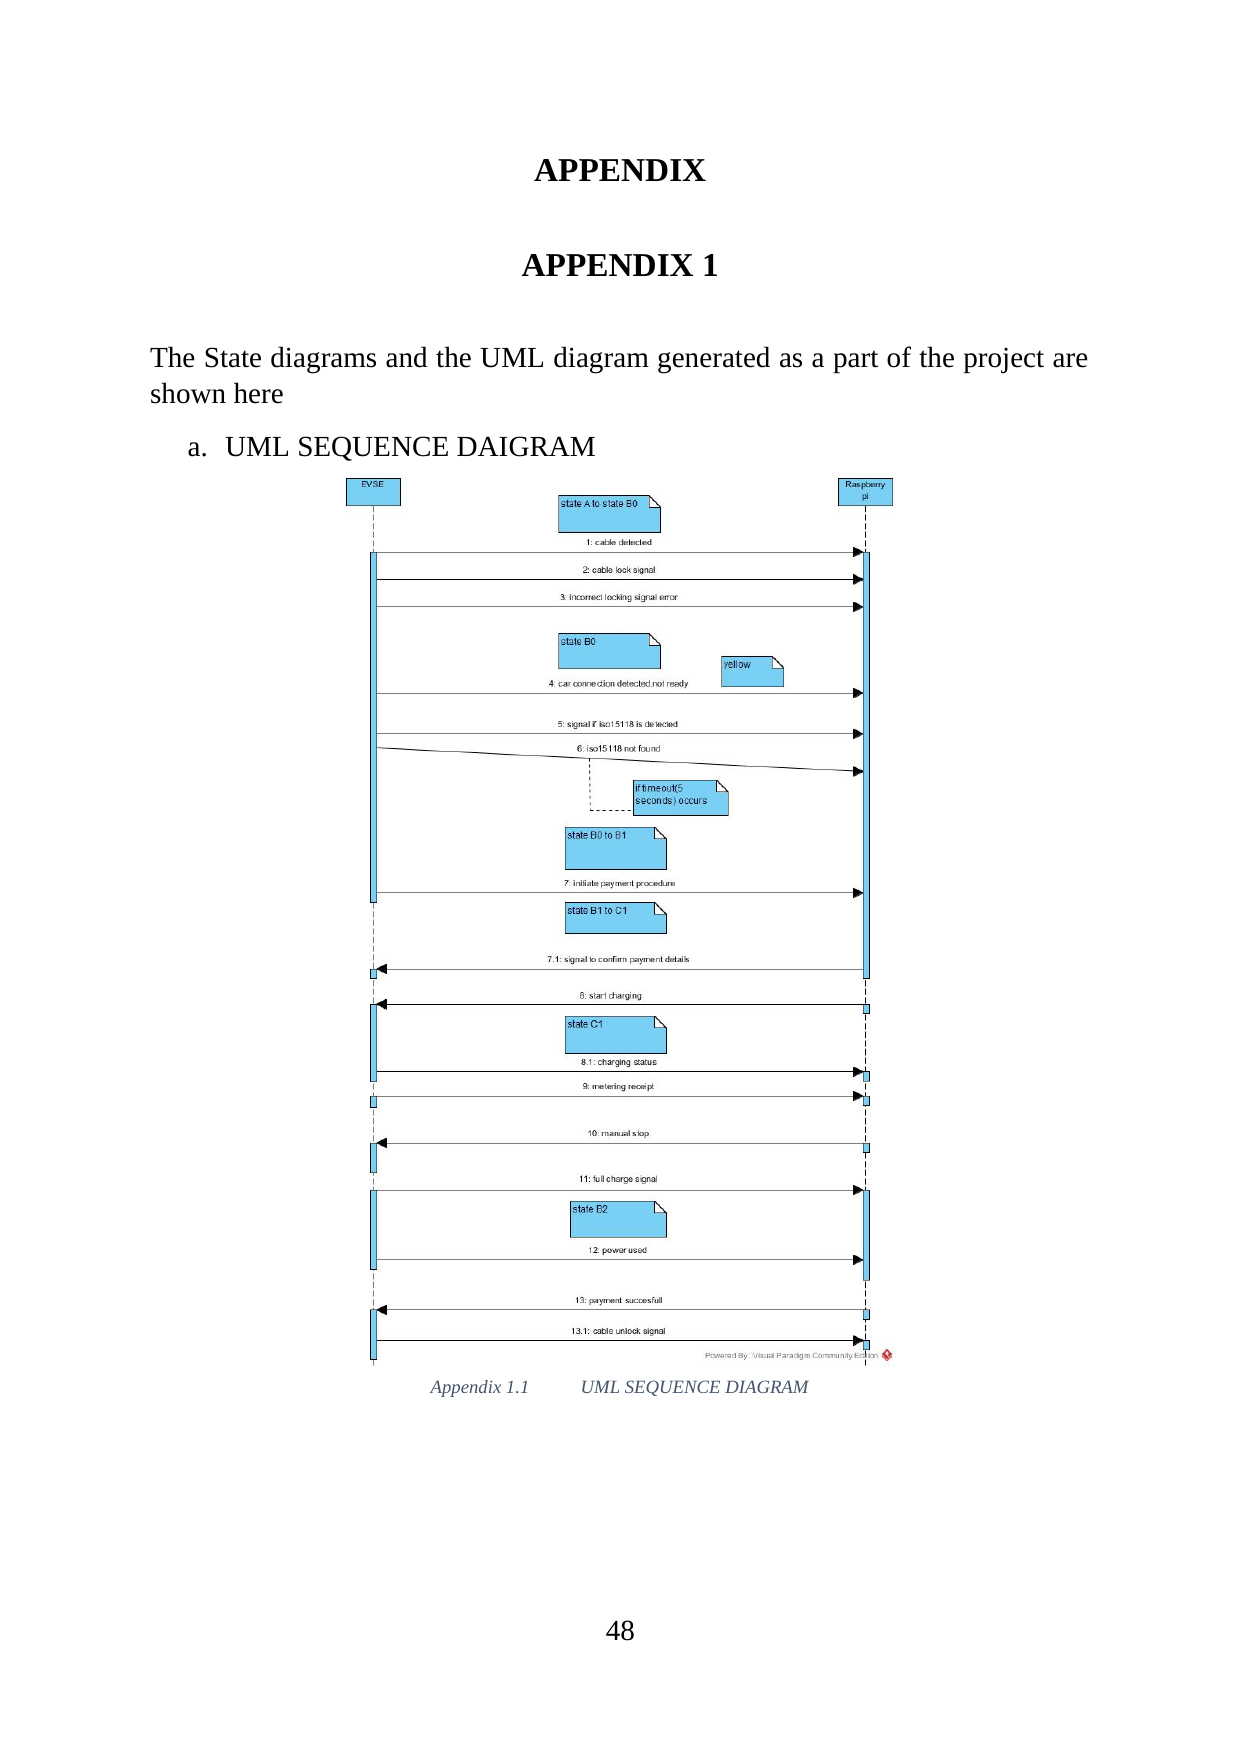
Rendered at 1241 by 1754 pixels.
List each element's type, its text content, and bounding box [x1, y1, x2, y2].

text The State diagrams and the UML diagram generated as a part of the project are shown here [150, 340, 1090, 410]
picture [344, 476, 896, 1368]
text APPENDIX 1 [150, 245, 1090, 283]
list UML SEQUENCE DAIGRAM [187, 429, 1090, 462]
text APPENDIX [150, 150, 1090, 188]
